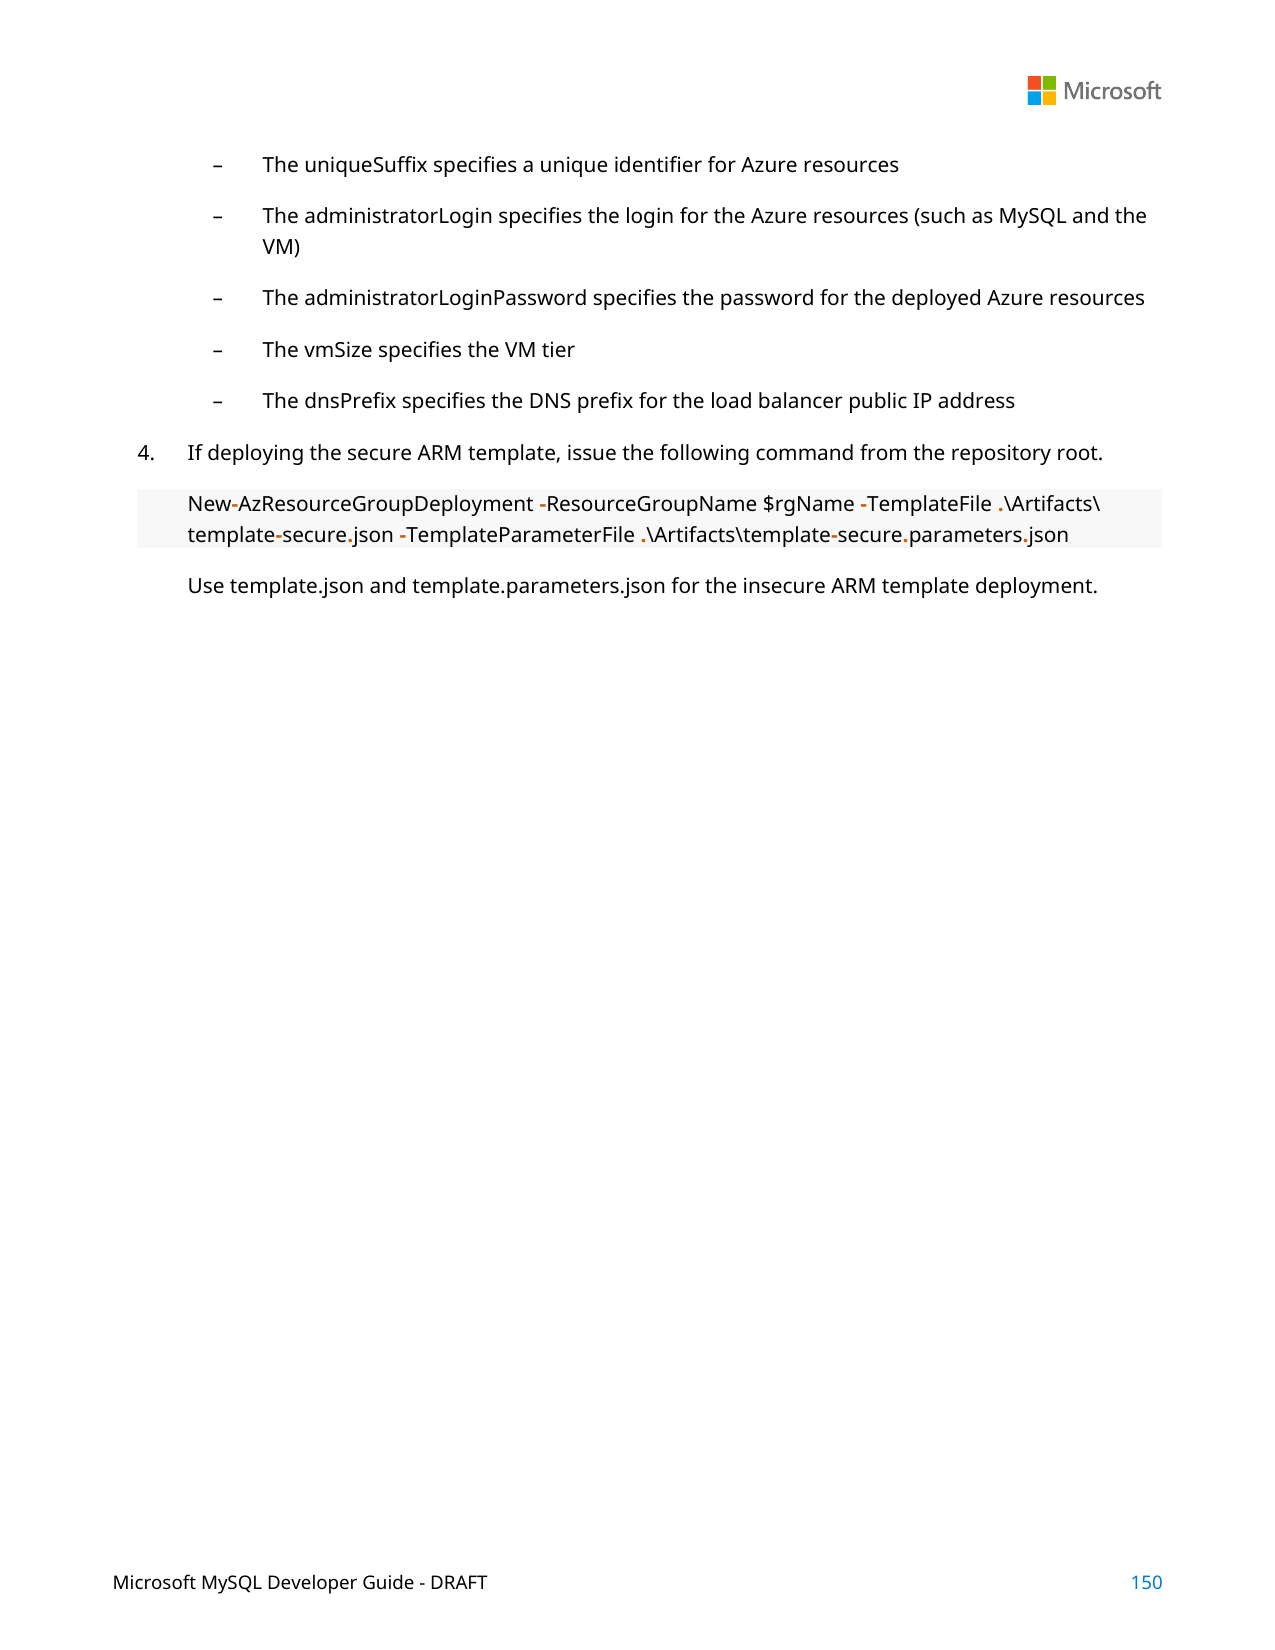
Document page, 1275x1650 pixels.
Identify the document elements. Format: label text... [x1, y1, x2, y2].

list If deploying the secure ARM template, issue the following command from the repository root. [137, 438, 1162, 466]
list The dnsPrefix specifies the DNS prefix for the load balancer public IP address [212, 386, 1162, 415]
list The uniqueSuffix specifies a unique identifier for Azure resources [212, 150, 1162, 178]
list Use template.json and template.parameters.json for the insecure ARM template deployment. [137, 571, 1162, 600]
list The administratorLogin specifies the login for the Azure resources (such as MySQL and the VM) [212, 201, 1162, 261]
list The vmSize specifies the VM tier [212, 335, 1162, 363]
picture [1026, 75, 1163, 107]
list New-AzResourceGroupDeployment -ResourceGroupName $rgName -TemplateFile .\Artifacts\template-secure.json -TemplateParameterFile .\Artifacts\template-secure.parameters.json [137, 489, 1162, 548]
list The administratorLoginPassword specifies the password for the deployed Azure resources [212, 283, 1162, 312]
